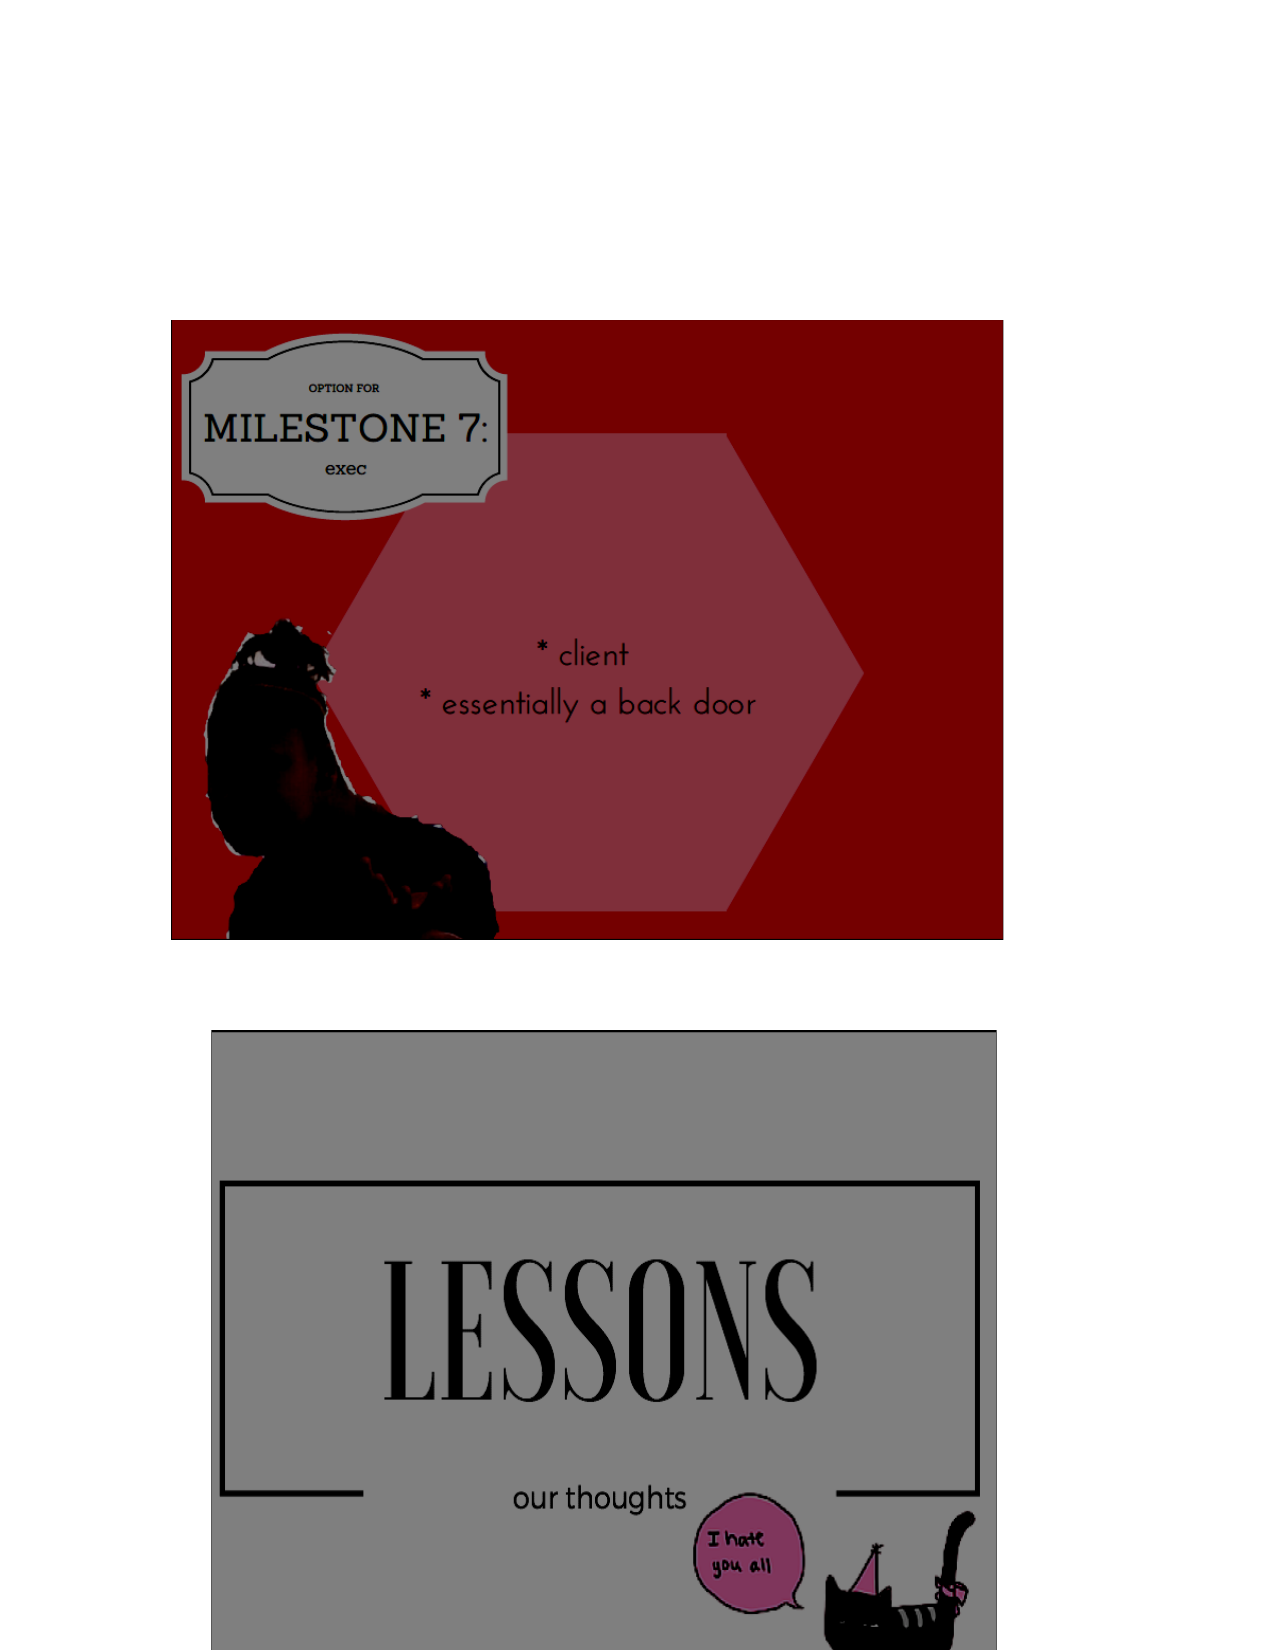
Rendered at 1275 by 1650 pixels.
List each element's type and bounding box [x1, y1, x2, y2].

picture [171, 320, 1004, 940]
picture [211, 1030, 997, 1650]
